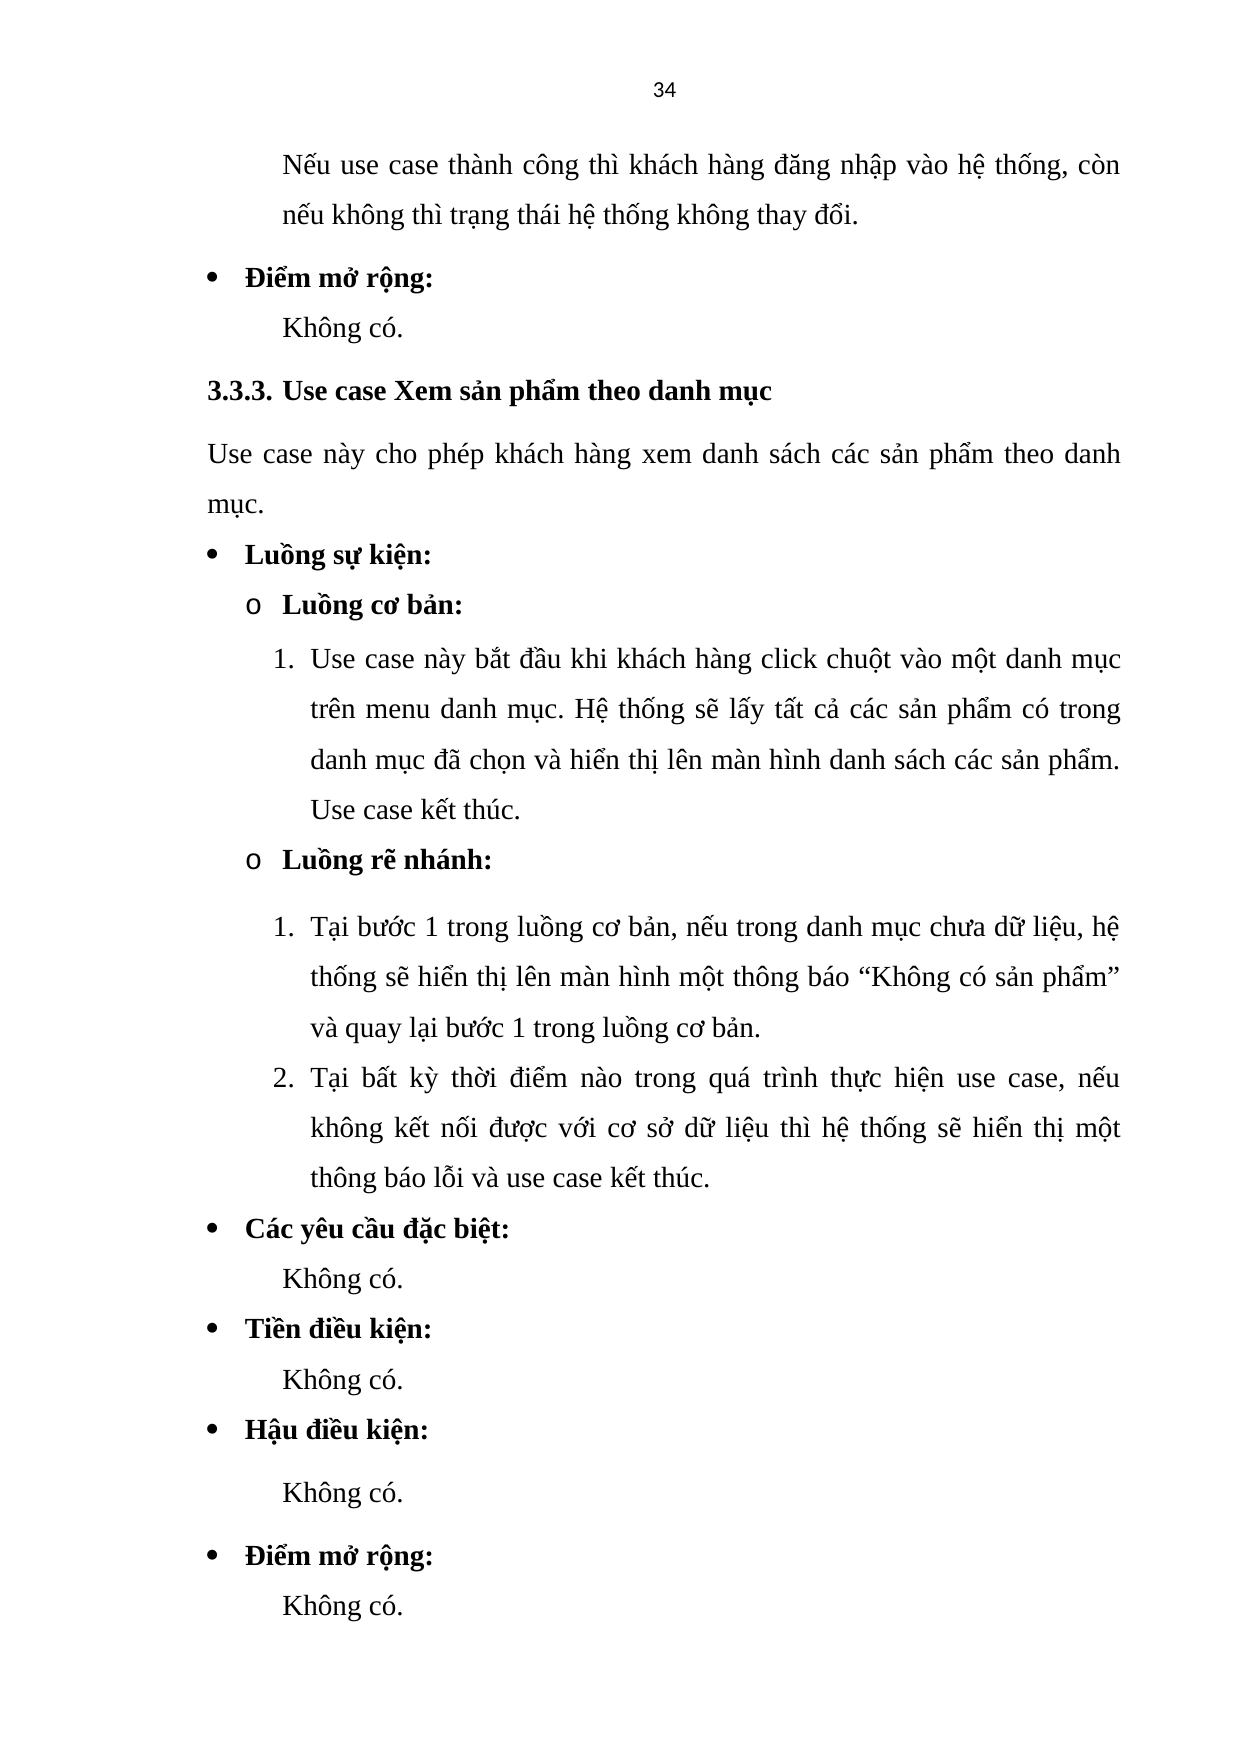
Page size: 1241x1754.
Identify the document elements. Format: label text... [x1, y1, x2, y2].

list Use case này bắt đầu khi khách hàng click chuột vào một danh mục trên menu danh mục. Hệ thống sẽ lấy tất cả các sản phẩm có trong danh mục đã chọn và hiển thị lên màn hình danh sách các sản phẩm. Use case kết thúc. [273, 641, 1122, 826]
text Không có. [282, 1261, 1122, 1295]
list Không có. [263, 1475, 1122, 1509]
text Không có. [207, 311, 1122, 344]
list Luồng sự kiện: [207, 537, 1122, 570]
list Các yêu cầu đặc biệt: [207, 1211, 1122, 1244]
list Điểm mở rộng: [207, 1538, 1122, 1572]
subtitle Use case Xem sản phẩm theo danh mục [207, 373, 1122, 407]
list Tiền điều kiện: [207, 1312, 1122, 1345]
list Điểm mở rộng: [207, 260, 1122, 294]
list Luồng cơ bản: [244, 587, 1122, 623]
list Luồng rẽ nhánh: [244, 842, 1122, 878]
text Use case này cho phép khách hàng xem danh sách các sản phẩm theo danh mục. [207, 436, 1122, 520]
text Không có. [207, 1588, 1122, 1622]
list Tại bất kỳ thời điểm nào trong quá trình thực hiện use case, nếu không kết nối được với cơ sở dữ liệu thì hệ thống sẽ hiển thị một thông báo lỗi và use case kết thúc. [273, 1060, 1122, 1194]
text Không có. [282, 1362, 1122, 1396]
list Tại bước 1 trong luồng cơ bản, nếu trong danh mục chưa dữ liệu, hệ thống sẽ hiển thị lên màn hình một thông báo “Không có sản phẩm” và quay lại bước 1 trong luồng cơ bản. [273, 909, 1122, 1043]
list Hậu điều kiện: [207, 1412, 1122, 1446]
list Nếu use case thành công thì khách hàng đăng nhập vào hệ thống, còn nếu không thì trạng thái hệ thống không thay đổi. [282, 147, 1122, 231]
